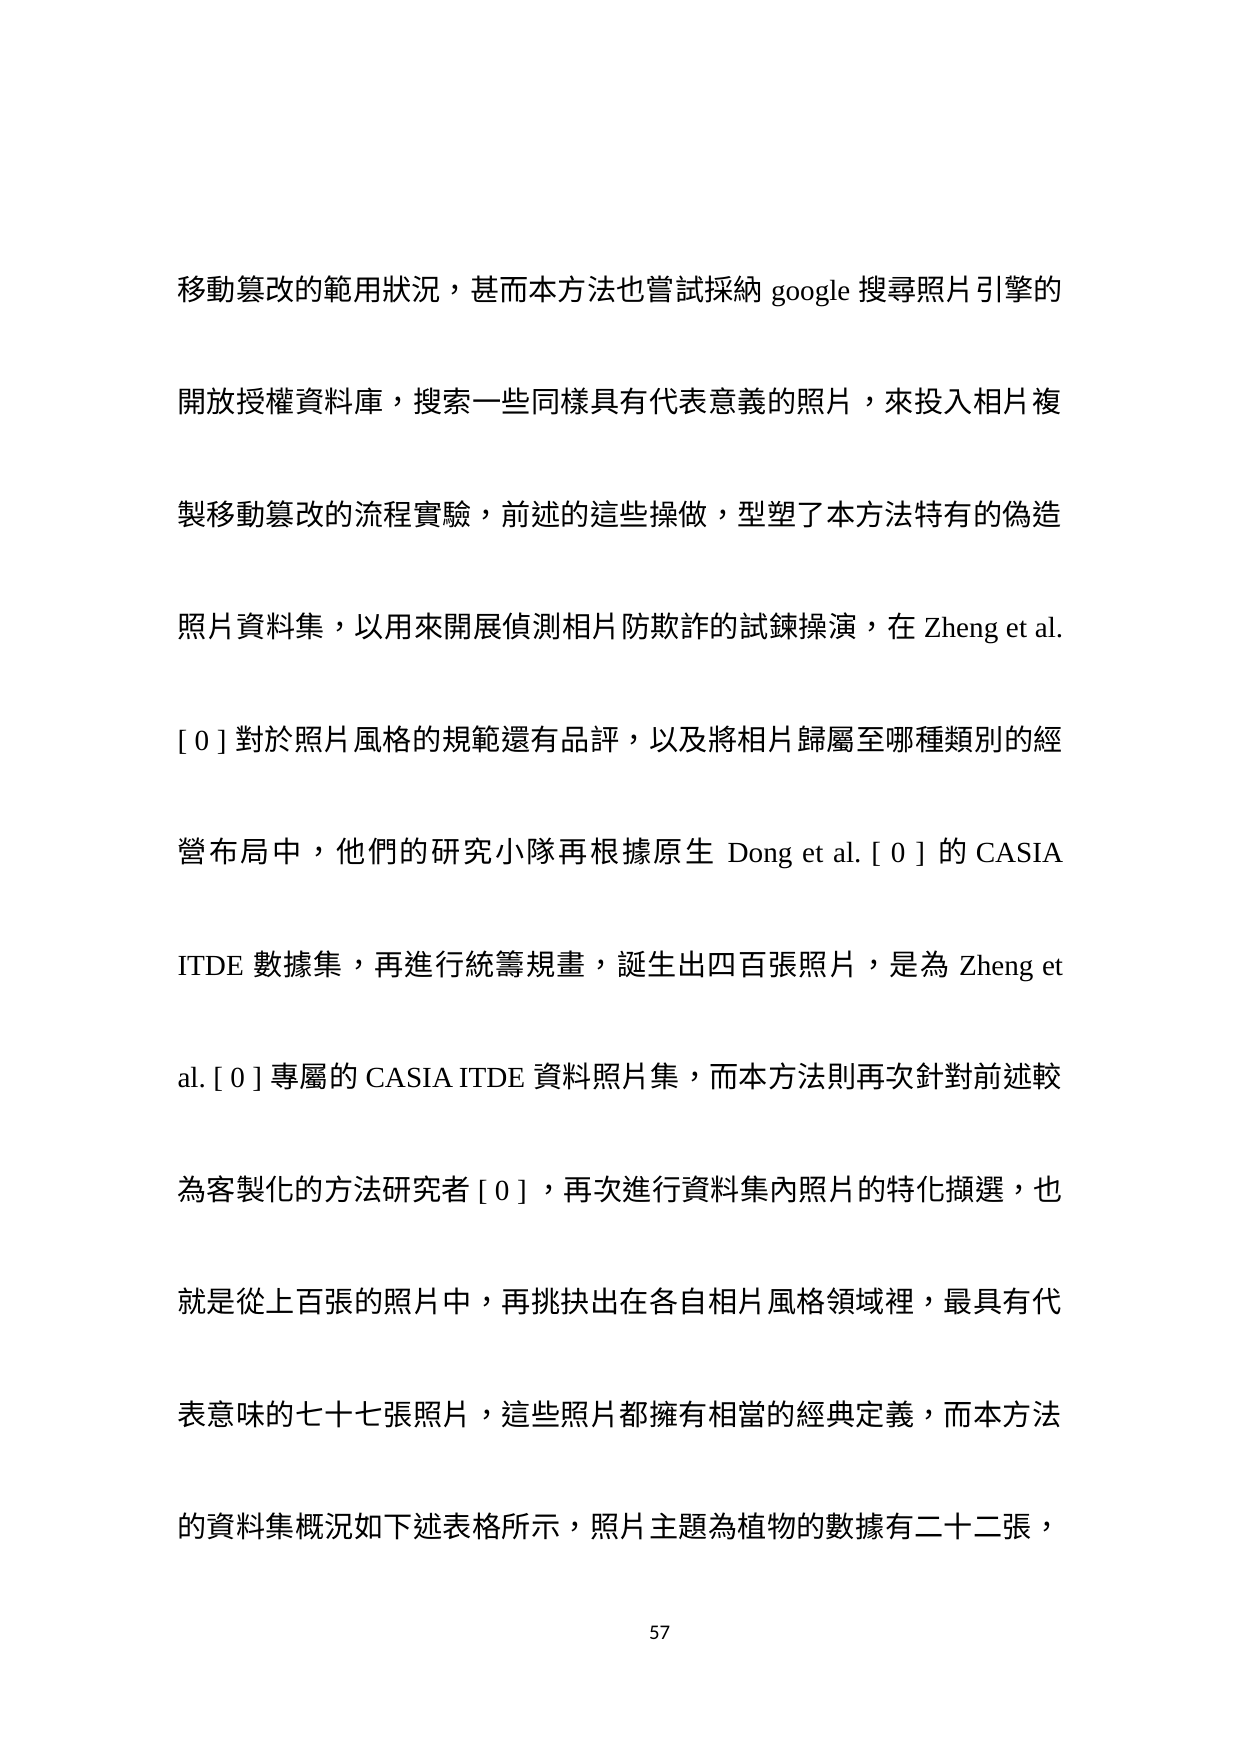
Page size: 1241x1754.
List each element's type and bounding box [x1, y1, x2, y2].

text [177, 250, 1063, 1563]
